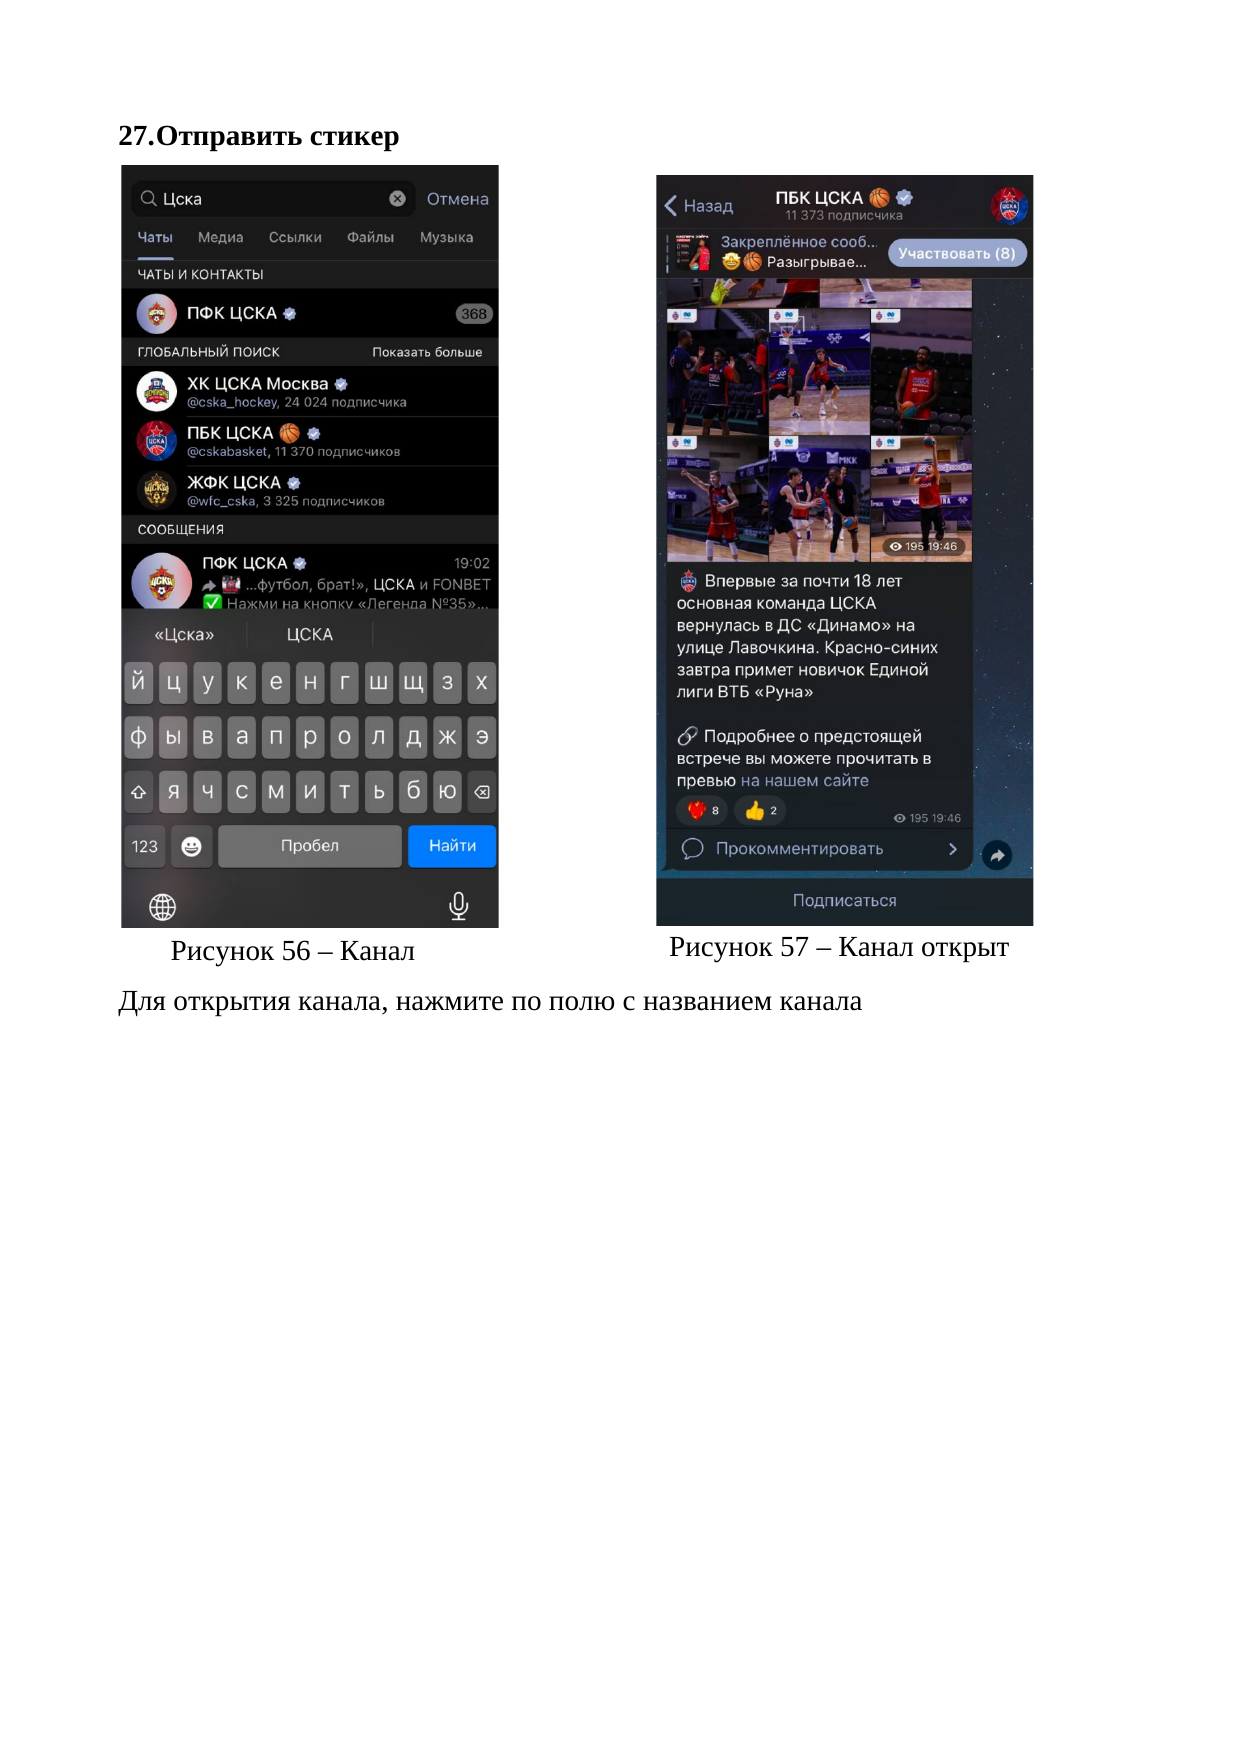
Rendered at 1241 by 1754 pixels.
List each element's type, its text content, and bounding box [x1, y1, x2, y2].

picture [121, 165, 499, 928]
list Отправить стикер [118, 118, 1122, 152]
picture [656, 175, 1034, 926]
